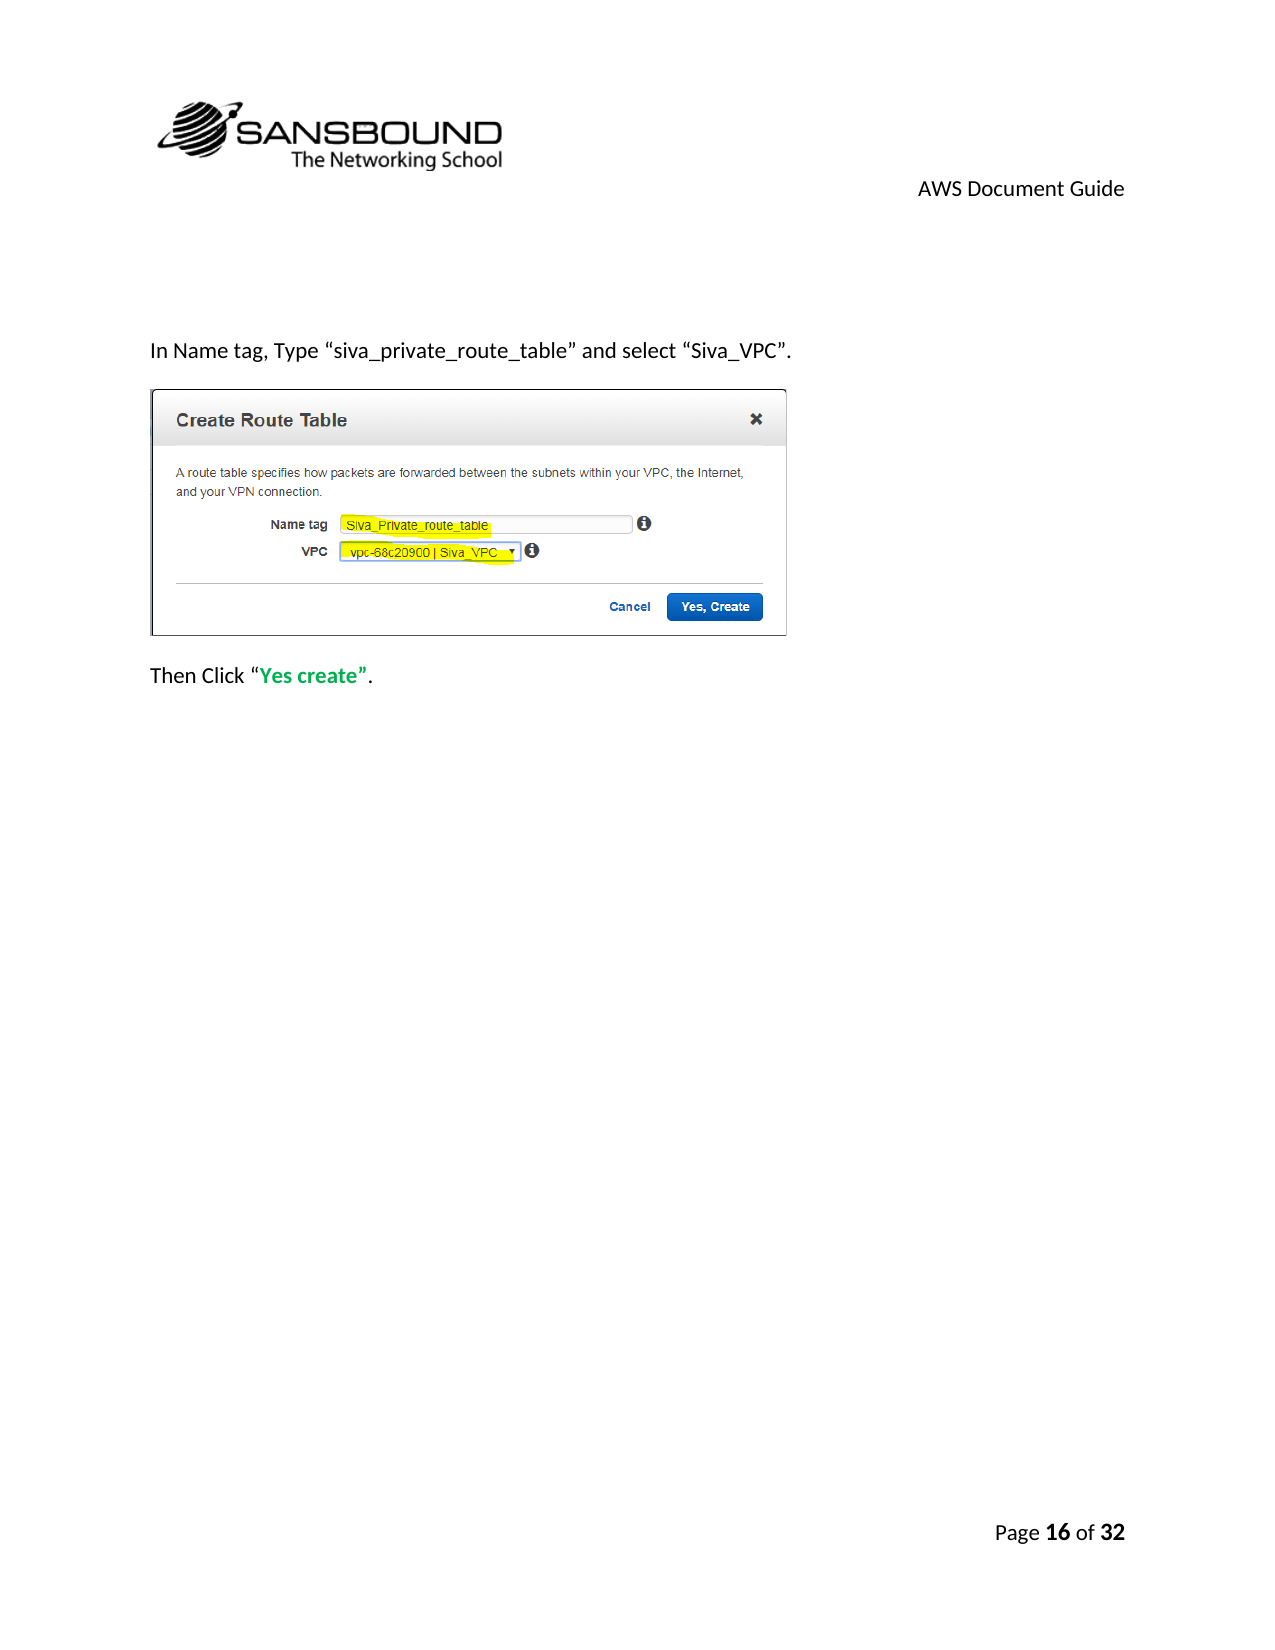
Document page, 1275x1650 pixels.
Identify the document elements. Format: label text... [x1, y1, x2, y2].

picture [150, 389, 787, 636]
text Then Click “Yes create”. [150, 661, 1125, 689]
picture [150, 75, 514, 197]
text In Name tag, Type “siva_private_route_table” and select “Siva_VPC”. [150, 336, 1125, 364]
